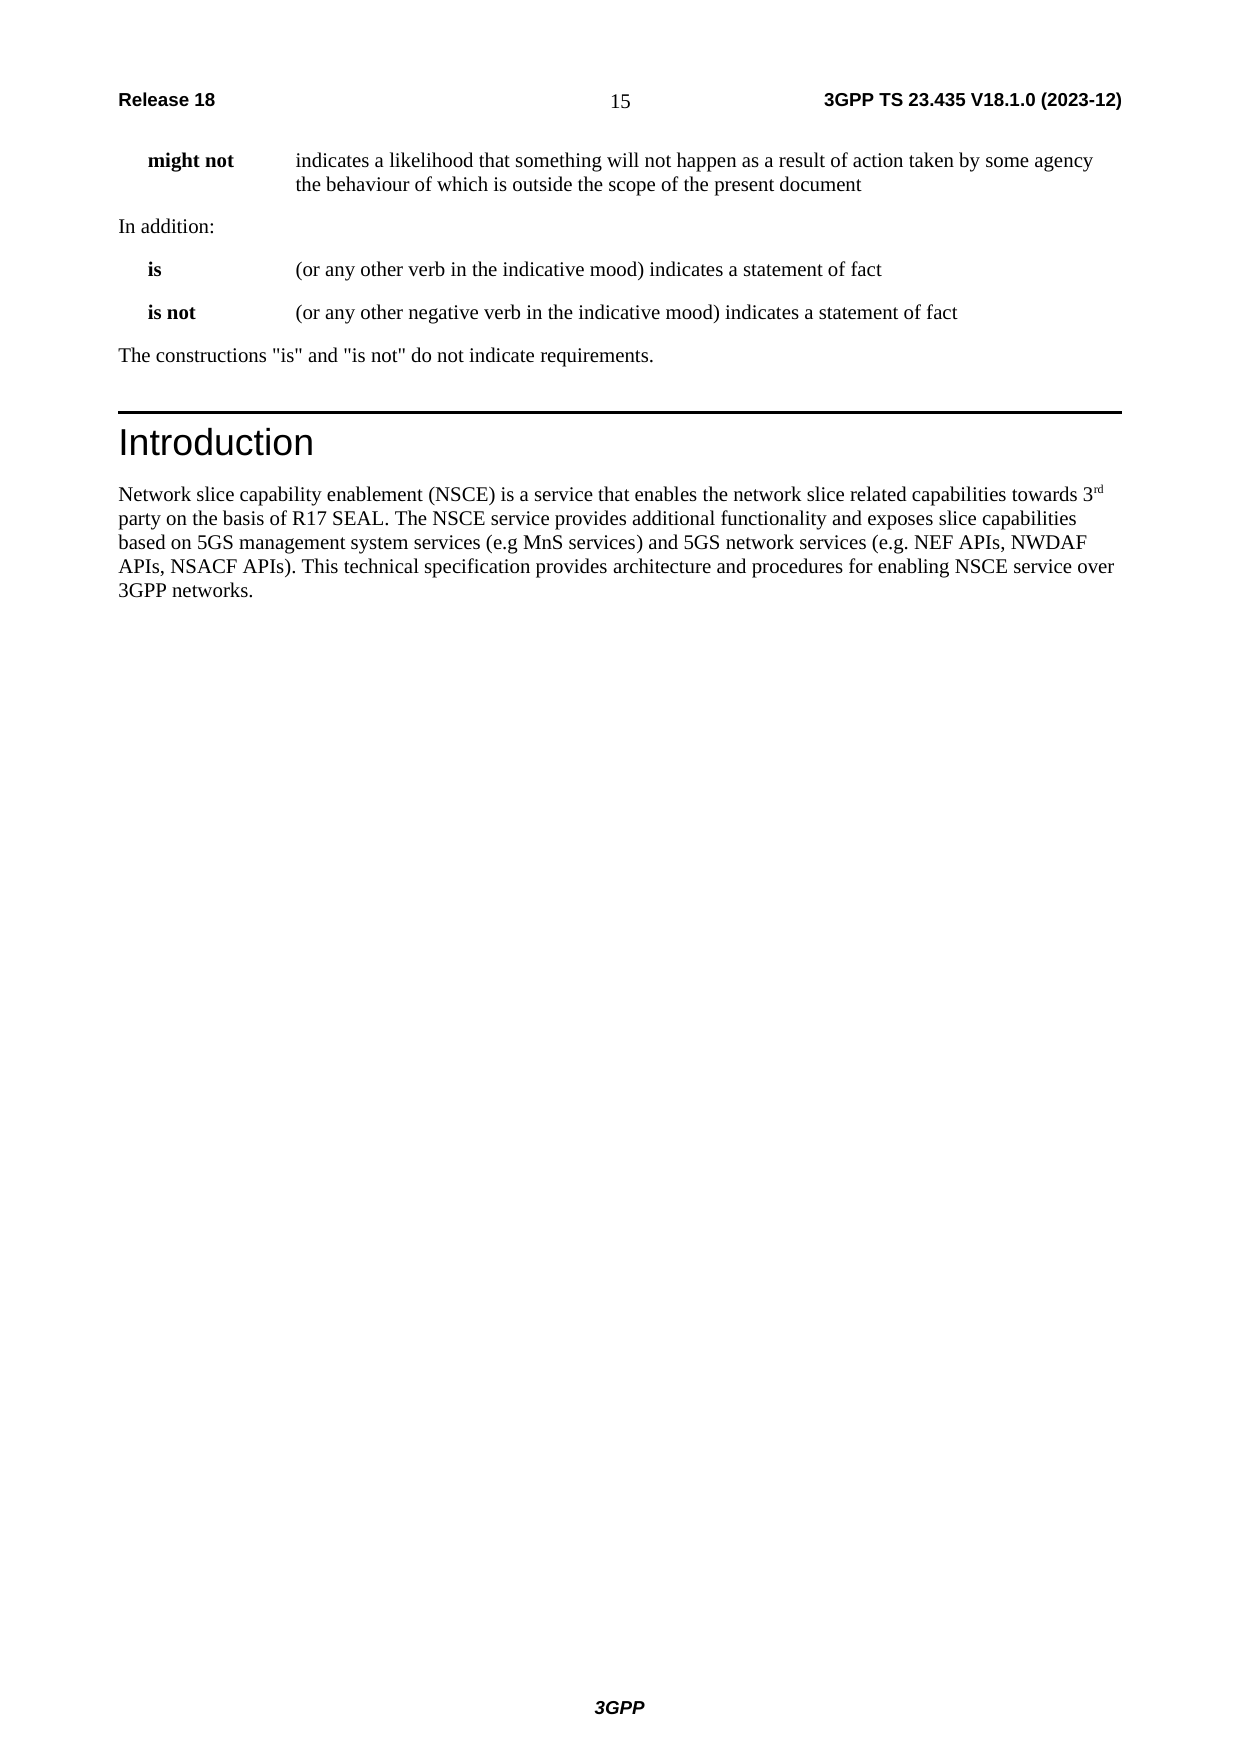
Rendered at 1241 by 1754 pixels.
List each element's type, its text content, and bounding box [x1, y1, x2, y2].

text is (or any other verb in the indicative mood) indicates a statement of fact [148, 257, 1122, 281]
subtitle Introduction [118, 414, 1122, 463]
text Network slice capability enablement (NSCE) is a service that enables the network slice related capabilities towards 3rd party on the basis of R17 SEAL. The NSCE service provides additional functionality and exposes slice capabilities based on 5GS management system services (e.g MnS services) and 5GS network services (e.g. NEF APIs, NWDAF APIs, NSACF APIs). This technical specification provides architecture and procedures for enabling NSCE service over 3GPP networks. [118, 482, 1122, 602]
text might not indicates a likelihood that something will not happen as a result of action taken by some agency the behaviour of which is outside the scope of the present document [148, 147, 1122, 196]
text In addition: [118, 214, 1122, 238]
text The constructions "is" and "is not" do not indicate requirements. [118, 343, 1122, 367]
text is not (or any other negative verb in the indicative mood) indicates a statement of fact [148, 300, 1122, 324]
